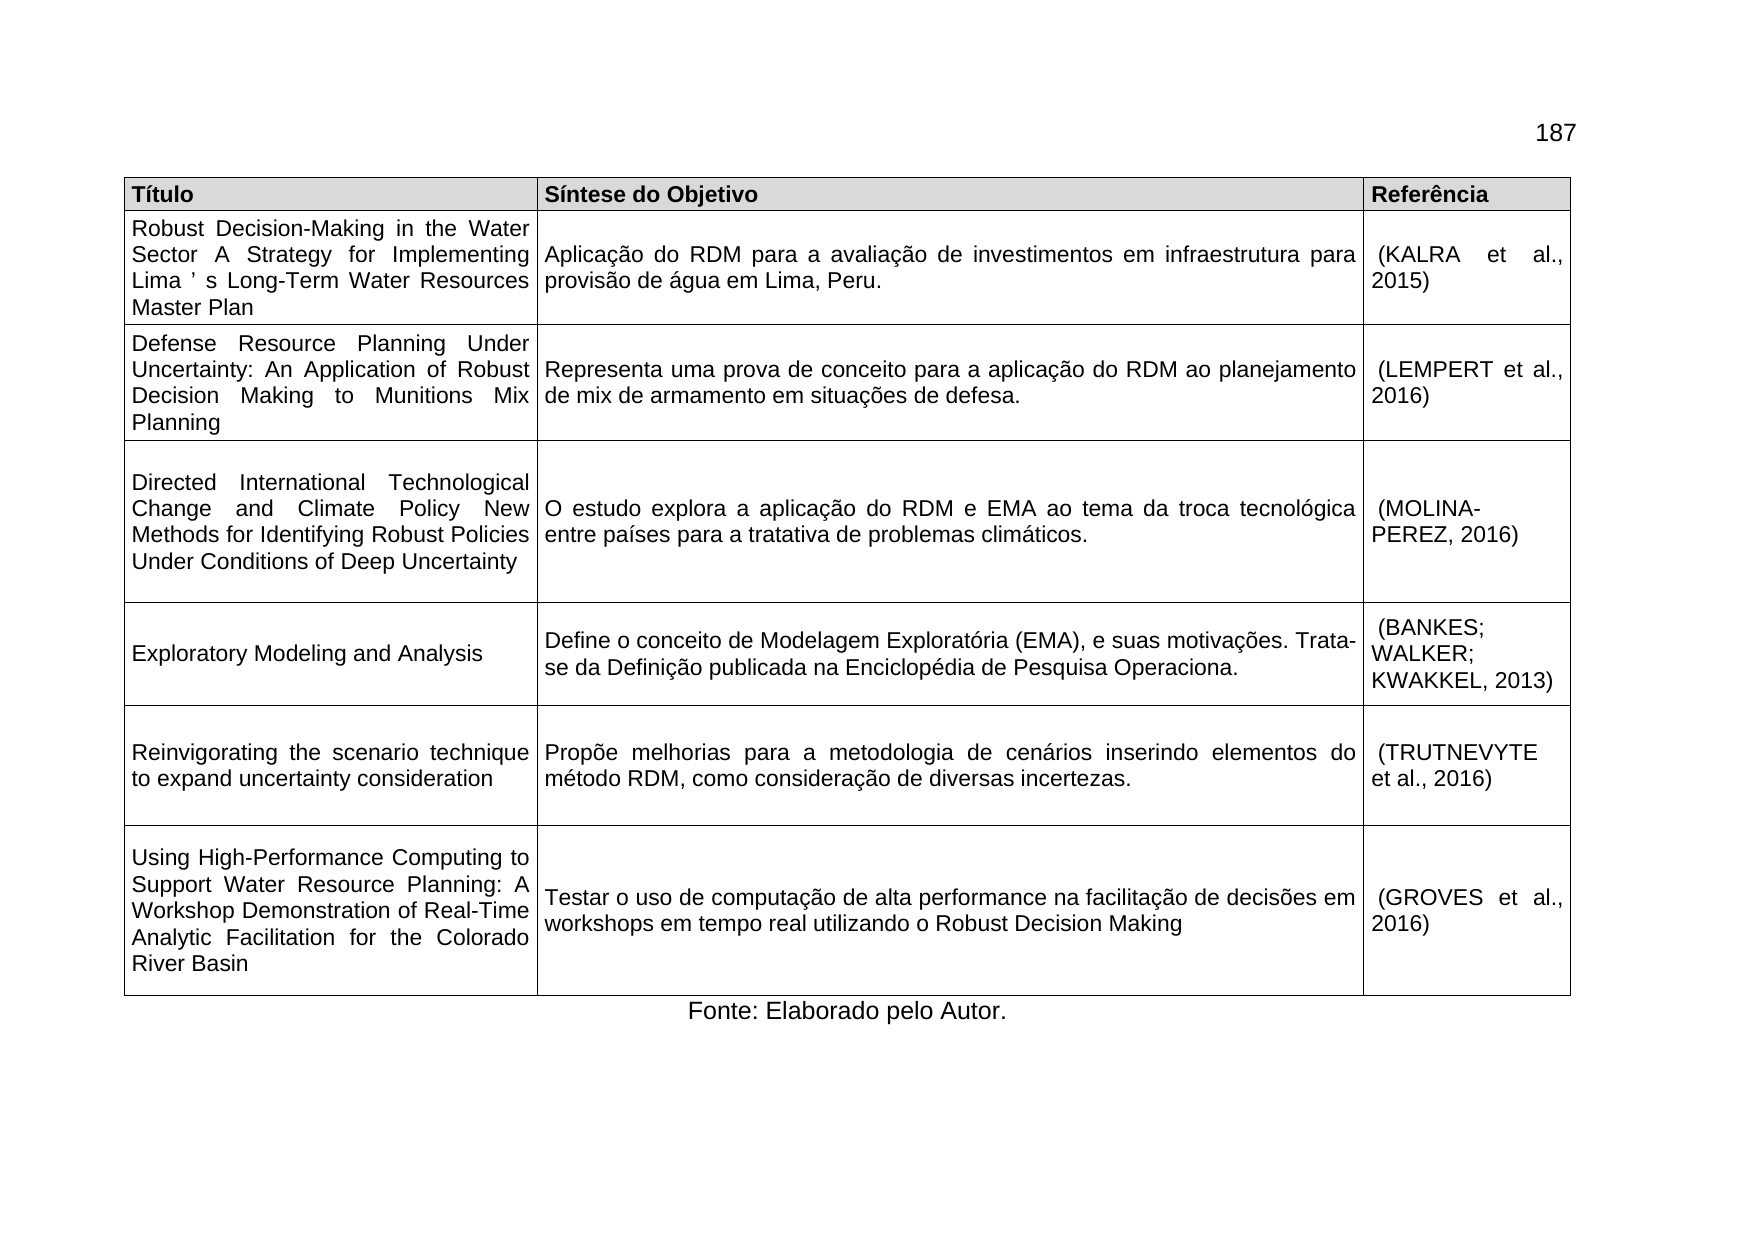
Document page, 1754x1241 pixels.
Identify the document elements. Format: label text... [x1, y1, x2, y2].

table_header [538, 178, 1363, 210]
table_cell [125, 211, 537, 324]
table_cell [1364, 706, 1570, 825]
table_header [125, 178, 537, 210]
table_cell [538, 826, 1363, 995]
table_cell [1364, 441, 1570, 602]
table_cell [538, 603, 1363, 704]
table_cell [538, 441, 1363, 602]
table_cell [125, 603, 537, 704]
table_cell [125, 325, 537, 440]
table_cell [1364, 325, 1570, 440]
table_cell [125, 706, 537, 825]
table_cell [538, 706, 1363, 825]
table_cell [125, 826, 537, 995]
text Fonte: Elaborado pelo Autor. [118, 996, 1577, 1024]
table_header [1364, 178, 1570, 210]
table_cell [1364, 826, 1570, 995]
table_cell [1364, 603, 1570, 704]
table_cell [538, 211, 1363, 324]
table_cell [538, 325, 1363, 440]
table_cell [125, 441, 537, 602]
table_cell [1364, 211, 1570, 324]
